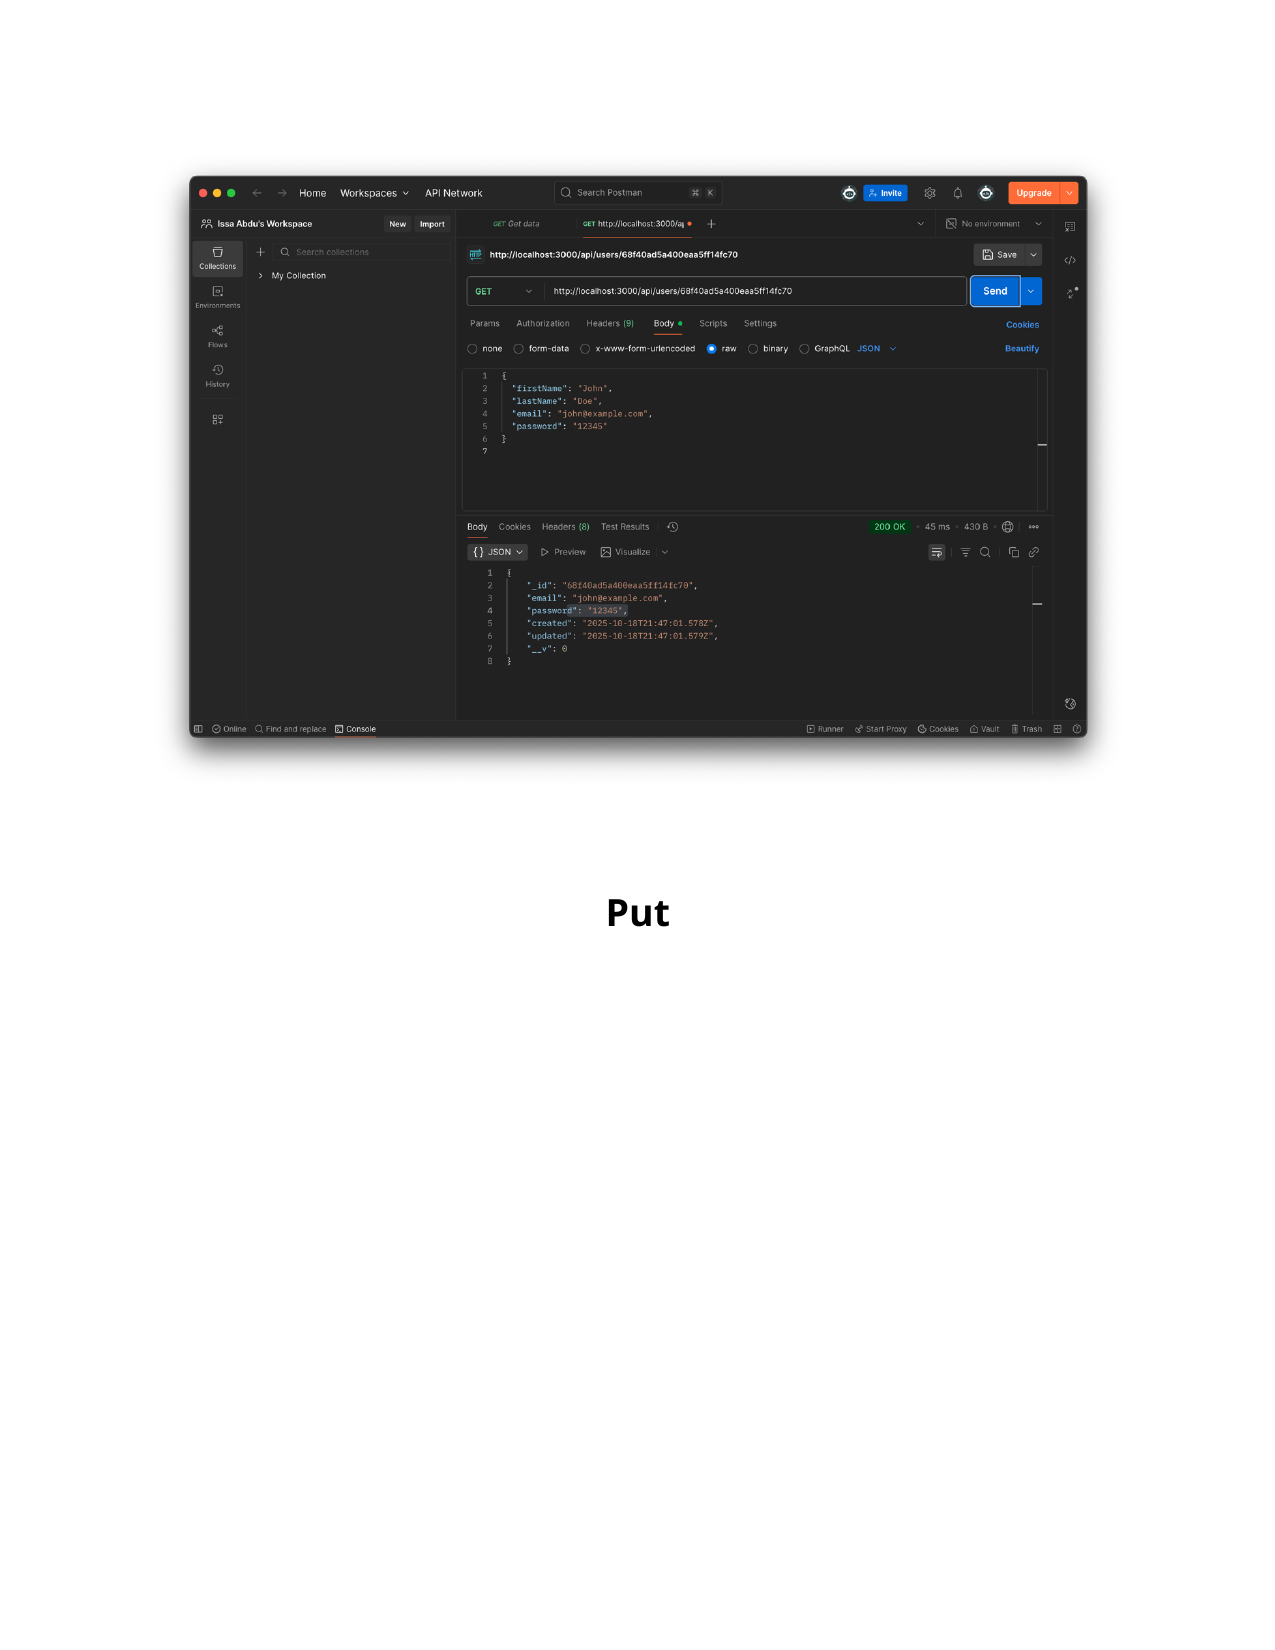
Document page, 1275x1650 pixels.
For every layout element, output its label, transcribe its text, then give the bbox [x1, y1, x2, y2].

text Put [150, 886, 1125, 937]
picture [150, 150, 1125, 789]
